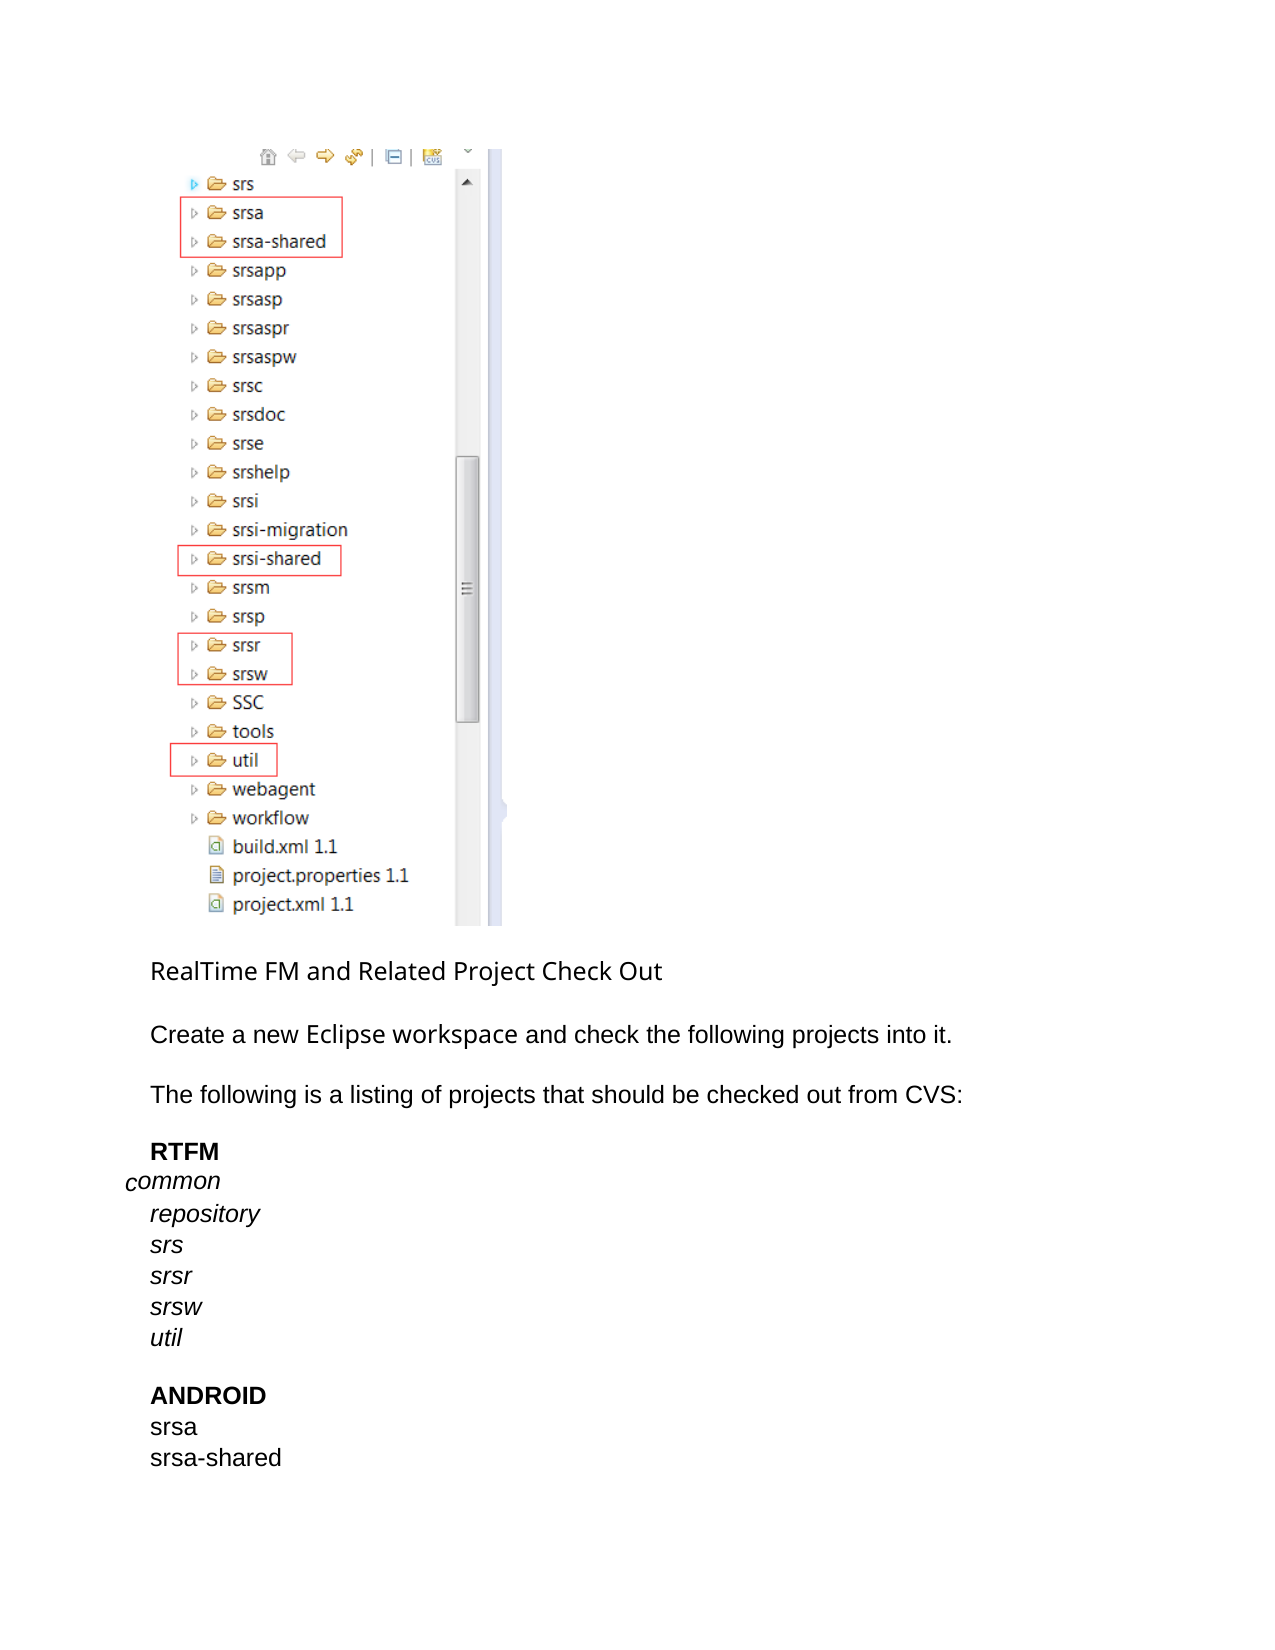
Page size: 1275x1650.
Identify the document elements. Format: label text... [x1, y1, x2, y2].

list util [125, 1321, 1125, 1352]
list srs [125, 1228, 1125, 1259]
subtitle RealTime FM and Related Project Check Out [150, 954, 1125, 988]
list srsa [131, 1409, 1125, 1441]
list srsr [125, 1259, 1125, 1290]
text The following is a listing of projects that should be checked out from CVS: [150, 1079, 1125, 1108]
list srsw [125, 1290, 1125, 1321]
list repository [125, 1197, 1125, 1228]
text ANDROID [150, 1381, 1125, 1409]
picture [150, 149, 507, 926]
text Create a new Eclipse workspace and check the following projects into it. [150, 1017, 1125, 1051]
list common [125, 1166, 1125, 1197]
text RTFM [150, 1137, 1125, 1166]
list srsa-shared [131, 1441, 1125, 1472]
